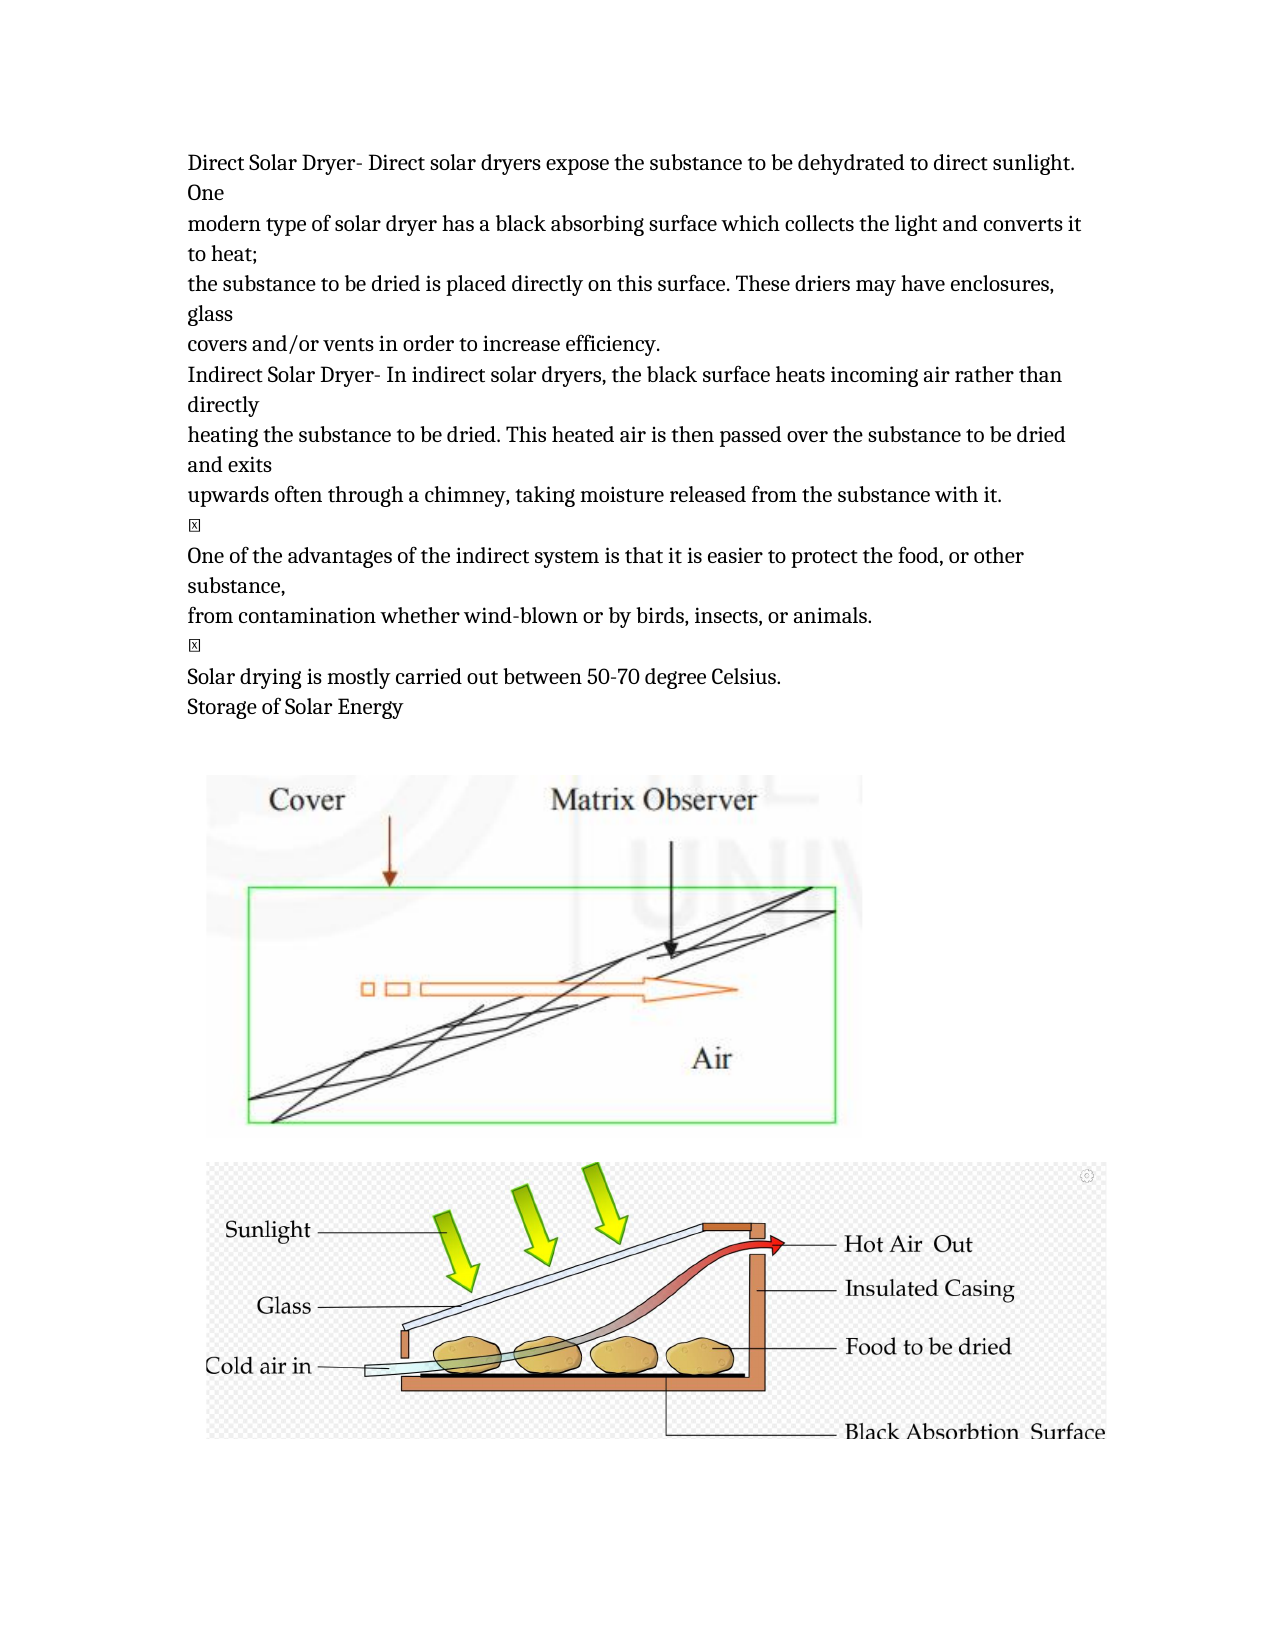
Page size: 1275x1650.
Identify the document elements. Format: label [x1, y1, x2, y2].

picture [206, 775, 863, 1138]
text [187, 150, 1087, 750]
picture [206, 1162, 1107, 1439]
